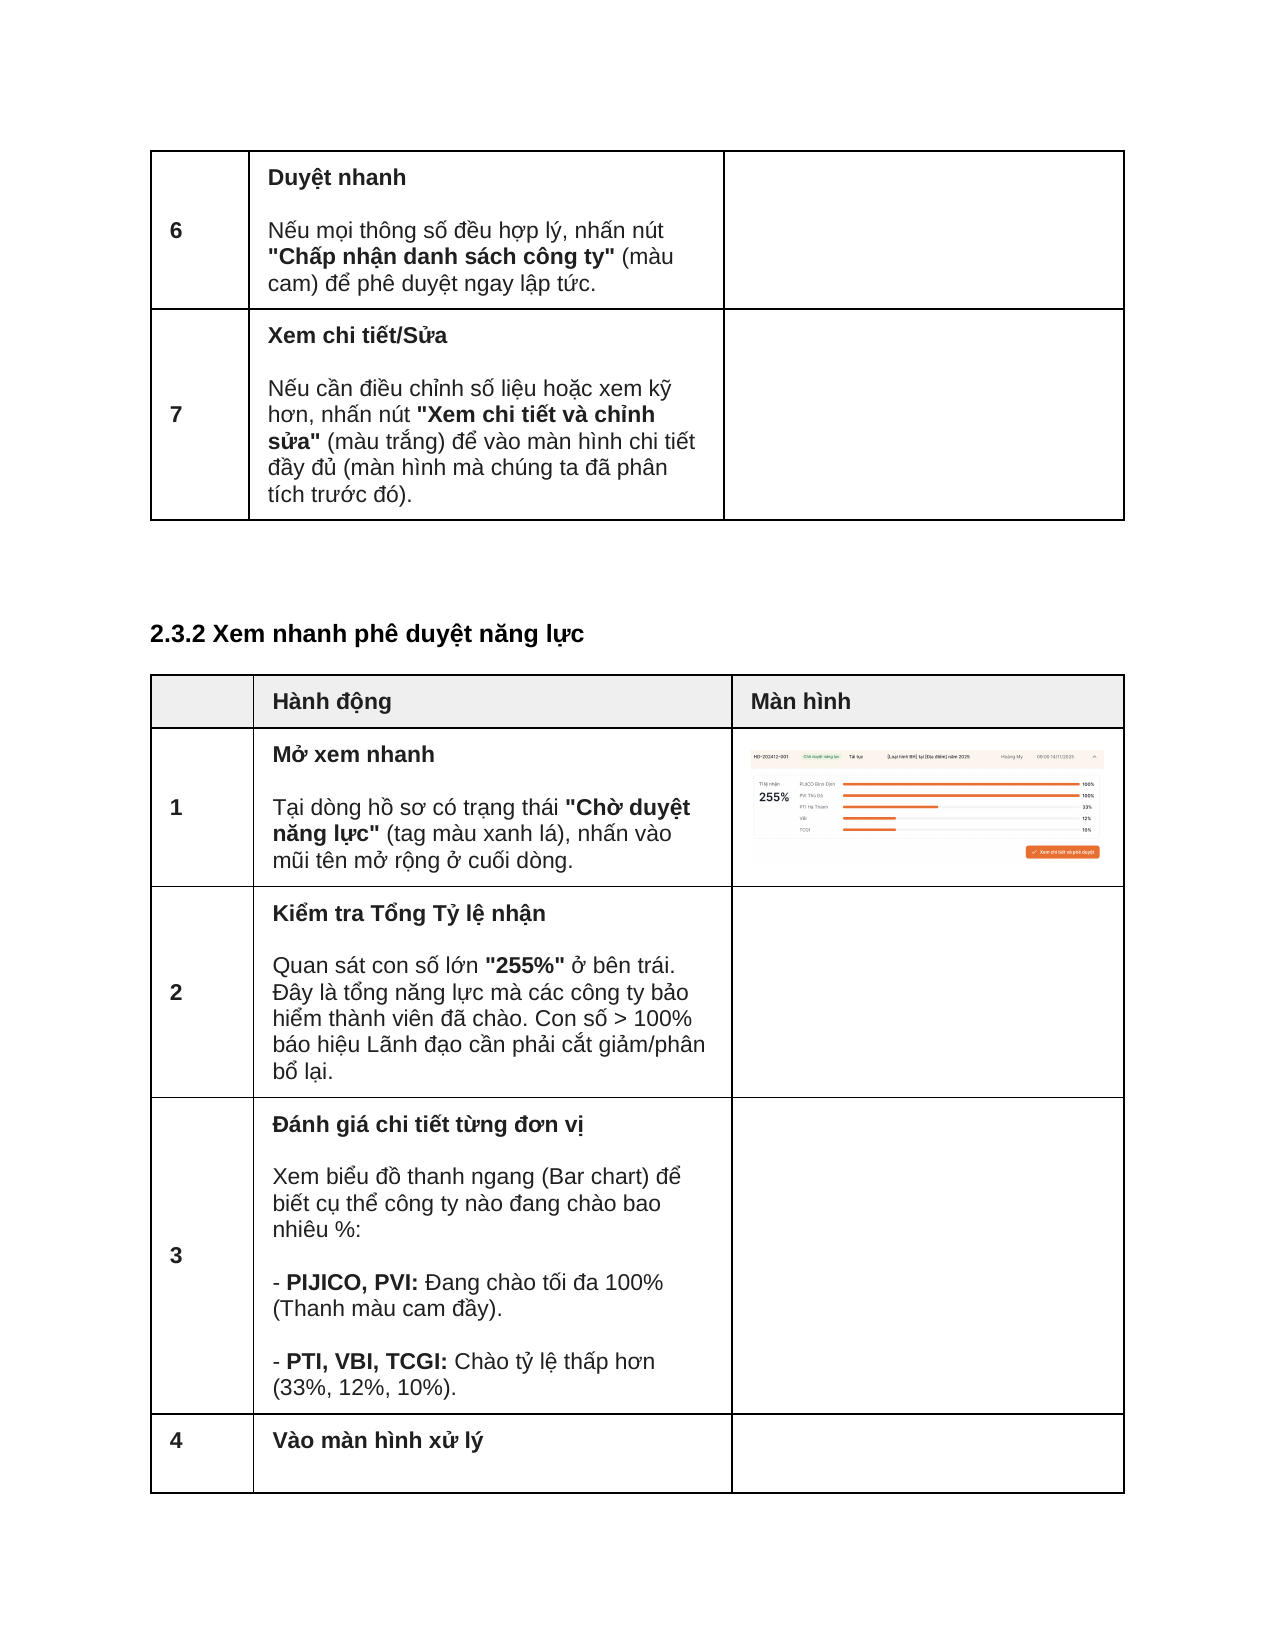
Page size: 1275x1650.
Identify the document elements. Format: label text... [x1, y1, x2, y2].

table_cell 6 [152, 152, 248, 308]
table_header Màn hình [733, 676, 1123, 727]
table_cell Duyệt nhanh Nếu mọi thông số đều hợp lý, nhấn nút "Chấp nhận danh sách công ty" (màu cam) để phê duyệt ngay lập tức. [250, 152, 723, 308]
table_cell Xem chi tiết/Sửa Nếu cần điều chỉnh số liệu hoặc xem kỹ hơn, nhấn nút "Xem chi tiết và chỉnh sửa" (màu trắng) để vào màn hình chi tiết đầy đủ (màn hình mà chúng ta đã phân tích trước đó). [250, 310, 723, 519]
table_cell [733, 1098, 1123, 1413]
table_cell 4 [152, 1415, 253, 1492]
table_cell [733, 887, 1123, 1097]
table_cell Kiểm tra Tổng Tỷ lệ nhận Quan sát con số lớn "255%" ở bên trái. Đây là tổng năng lực mà các công ty bảo hiểm thành viên đã chào. Con số > 100% báo hiệu Lãnh đạo cần phải cắt giảm/phân bổ lại. [254, 887, 731, 1097]
table_cell 3 [152, 1098, 253, 1413]
subtitle 2.3.2 Xem nhanh phê duyệt năng lực [150, 619, 1125, 648]
table_cell 2 [152, 887, 253, 1097]
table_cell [254, 1415, 731, 1492]
table_cell Mở xem nhanh Tại dòng hồ sơ có trạng thái "Chờ duyệt năng lực" (tag màu xanh lá), nhấn vào mũi tên mở rộng ở cuối dòng. [254, 729, 731, 886]
table_cell Đánh giá chi tiết từng đơn vị Xem biểu đồ thanh ngang (Bar chart) để biết cụ thể công ty nào đang chào bao nhiêu %: - PIJICO, PVI: Đang chào tối đa 100% (Thanh màu cam đầy). - PTI, VBI, TCGI: Chào tỷ lệ thấp hơn (33%, 12%, 10%). [254, 1098, 731, 1413]
table_cell [725, 152, 1123, 308]
table_cell 1 [152, 729, 253, 886]
table_cell [733, 729, 1123, 886]
table_header [152, 676, 253, 727]
table_cell 7 [152, 310, 248, 519]
table_cell [725, 310, 1123, 519]
picture [750, 750, 1104, 864]
table_header Hành động [254, 676, 731, 727]
table_cell [733, 1415, 1123, 1492]
